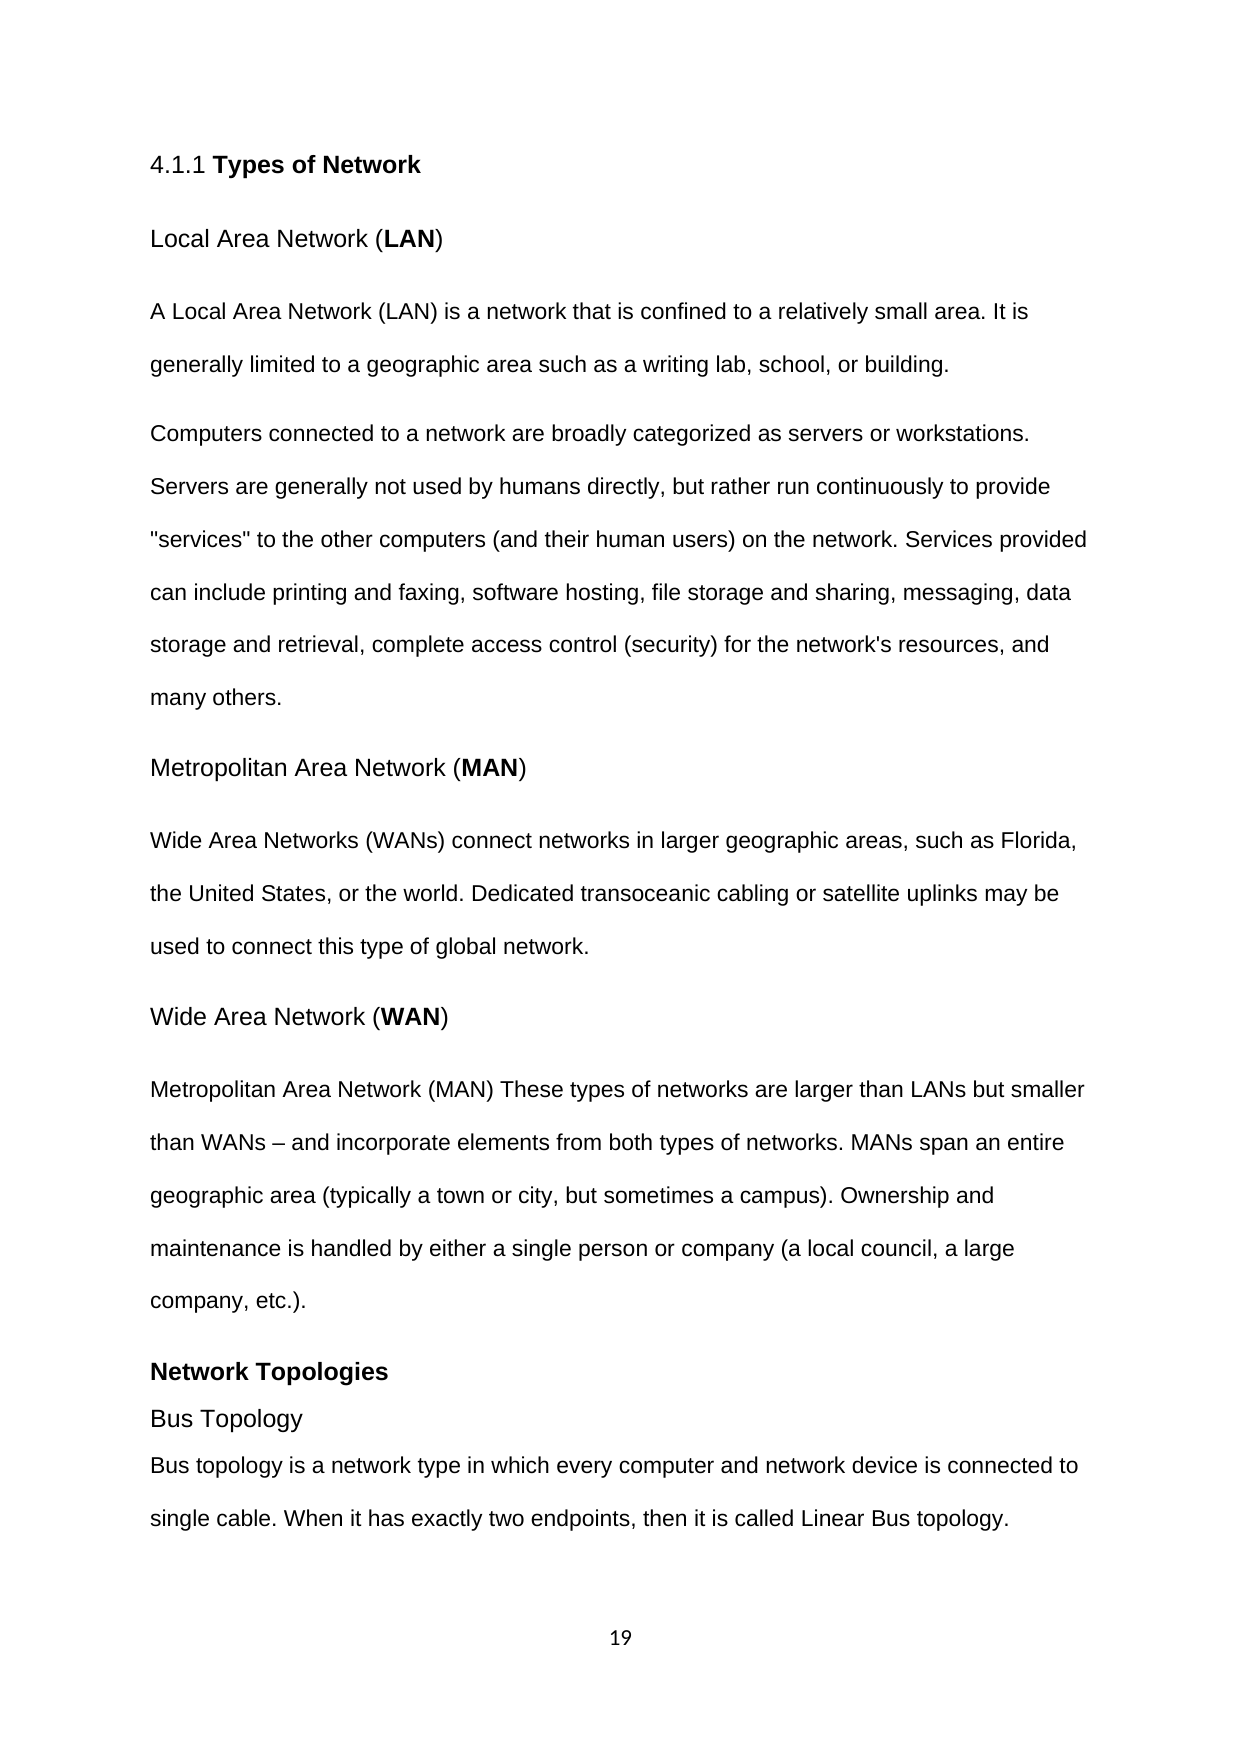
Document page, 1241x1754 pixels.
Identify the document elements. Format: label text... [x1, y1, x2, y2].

text Local Area Network (LAN) [150, 224, 1090, 253]
text A Local Area Network (LAN) is a network that is confined to a relatively small area. It is generally limited to a geographic area such as a writing lab, school, or building. [150, 298, 1090, 377]
text Bus topology is a network type in which every computer and network device is connected to single cable. When it has exactly two endpoints, then it is called Linear Bus topology. [150, 1452, 1090, 1531]
text Bus Topology [150, 1404, 1090, 1433]
text Wide Area Network (WAN) [150, 1002, 1090, 1031]
text Computers connected to a network are broadly categorized as servers or workstations. Servers are generally not used by humans directly, but rather run continuously to provide "services" to the other computers (and their human users) on the network. Services provided can include printing and faxing, software hosting, file storage and sharing, messaging, data storage and retrieval, complete access control (security) for the network's resources, and many others. [150, 420, 1090, 710]
text Wide Area Networks (WANs) connect networks in larger geographic areas, such as Florida, the United States, or the world. Dedicated transoceanic cabling or satellite uplinks may be used to connect this type of global network. [150, 827, 1090, 959]
text Metropolitan Area Network (MAN) [150, 753, 1090, 782]
text Metropolitan Area Network (MAN) These types of networks are larger than LANs but smaller than WANs – and incorporate elements from both types of networks. MANs span an entire geographic area (typically a town or city, but sometimes a campus). Ownership and maintenance is handled by either a single person or company (a local council, a large company, etc.). [150, 1076, 1090, 1314]
text 4.1.1 Types of Network [150, 150, 1090, 179]
text Network Topologies [150, 1357, 1090, 1385]
